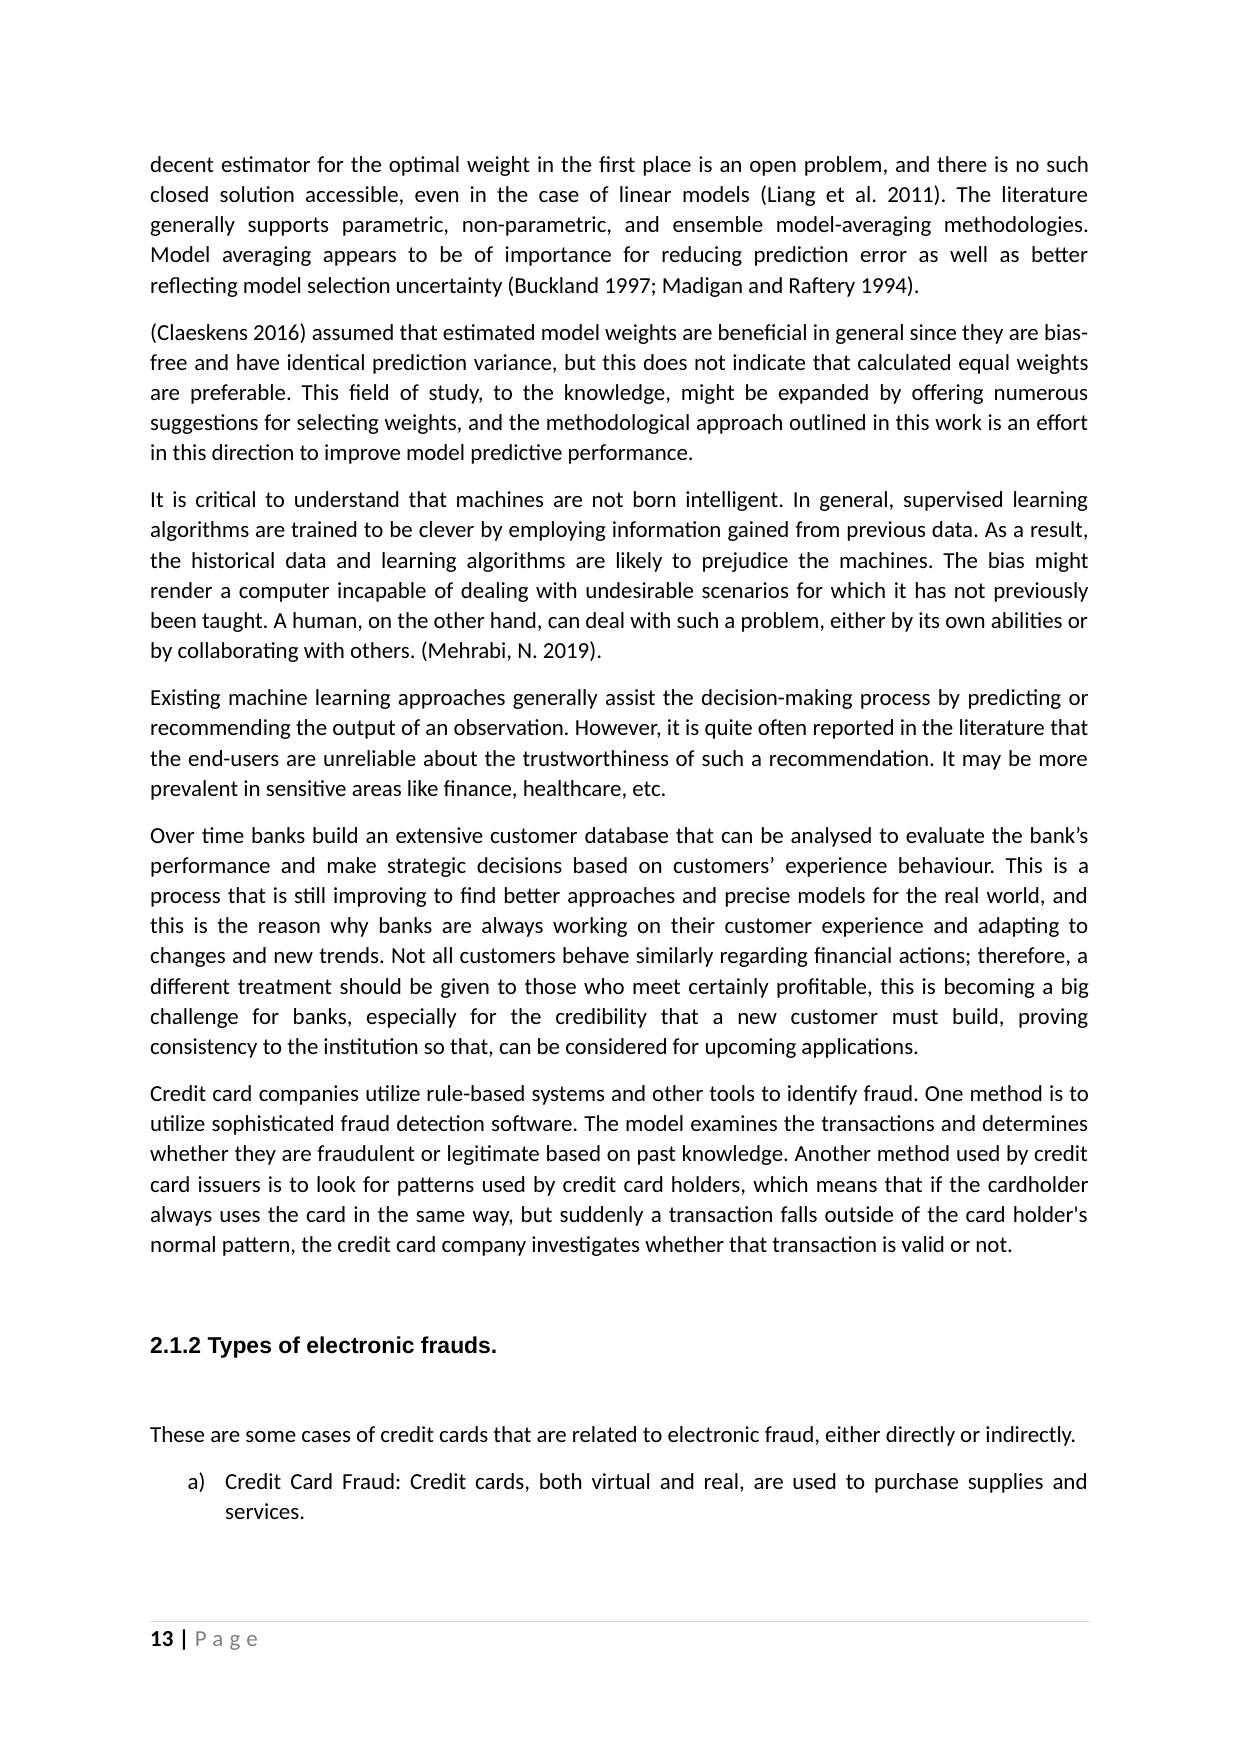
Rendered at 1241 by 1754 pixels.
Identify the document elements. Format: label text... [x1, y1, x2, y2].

text Existing machine learning approaches generally assist the decision-making process by predicting or recommending the output of an observation. However, it is quite often reported in the literature that the end-users are unreliable about the trustworthiness of such a recommendation. It may be more prevalent in sensitive areas like finance, healthcare, etc. [150, 683, 1090, 802]
text Over time banks build an extensive customer database that can be analysed to evaluate the bank’s performance and make strategic decisions based on customers’ experience behaviour. This is a process that is still improving to find better approaches and precise models for the real world, and this is the reason why banks are always working on their customer experience and adapting to changes and new trends. Not all customers behave similarly regarding financial actions; therefore, a different treatment should be given to those who meet certainly profitable, this is becoming a big challenge for banks, especially for the credibility that a new customer must build, proving consistency to the institution so that, can be considered for upcoming applications. [150, 821, 1090, 1060]
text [150, 150, 1090, 299]
subtitle 2.1.2 Types of electronic frauds. [150, 1332, 1090, 1359]
text It is critical to understand that machines are not born intelligent. In general, supervised learning algorithms are trained to be clever by employing information gained from previous data. As a result, the historical data and learning algorithms are likely to prejudice the machines. The bias might render a computer incapable of dealing with undesirable scenarios for which it has not previously been taught. A human, on the other hand, can deal with such a problem, either by its own abilities or by collaborating with others. (Mehrabi, N. 2019). [150, 485, 1090, 664]
text Credit card companies utilize rule-based systems and other tools to identify fraud. One method is to utilize sophisticated fraud detection software. The model examines the transactions and determines whether they are fraudulent or legitimate based on past knowledge. Another method used by credit card issuers is to look for patterns used by credit card holders, which means that if the cardholder always uses the card in the same way, but suddenly a transaction falls outside of the card holder's normal pattern, the credit card company investigates whether that transaction is valid or not. [150, 1079, 1090, 1258]
text These are some cases of credit cards that are related to electronic fraud, either directly or indirectly. [150, 1420, 1090, 1448]
list Credit Card Fraud: Credit cards, both virtual and real, are used to purchase supplies and services. [187, 1467, 1090, 1525]
text (Claeskens 2016) assumed that estimated model weights are beneficial in general since they are bias-free and have identical prediction variance, but this does not indicate that calculated equal weights are preferable. This field of study, to the knowledge, might be expanded by offering numerous suggestions for selecting weights, and the methodological approach outlined in this work is an effort in this direction to improve model predictive performance. [150, 318, 1090, 467]
